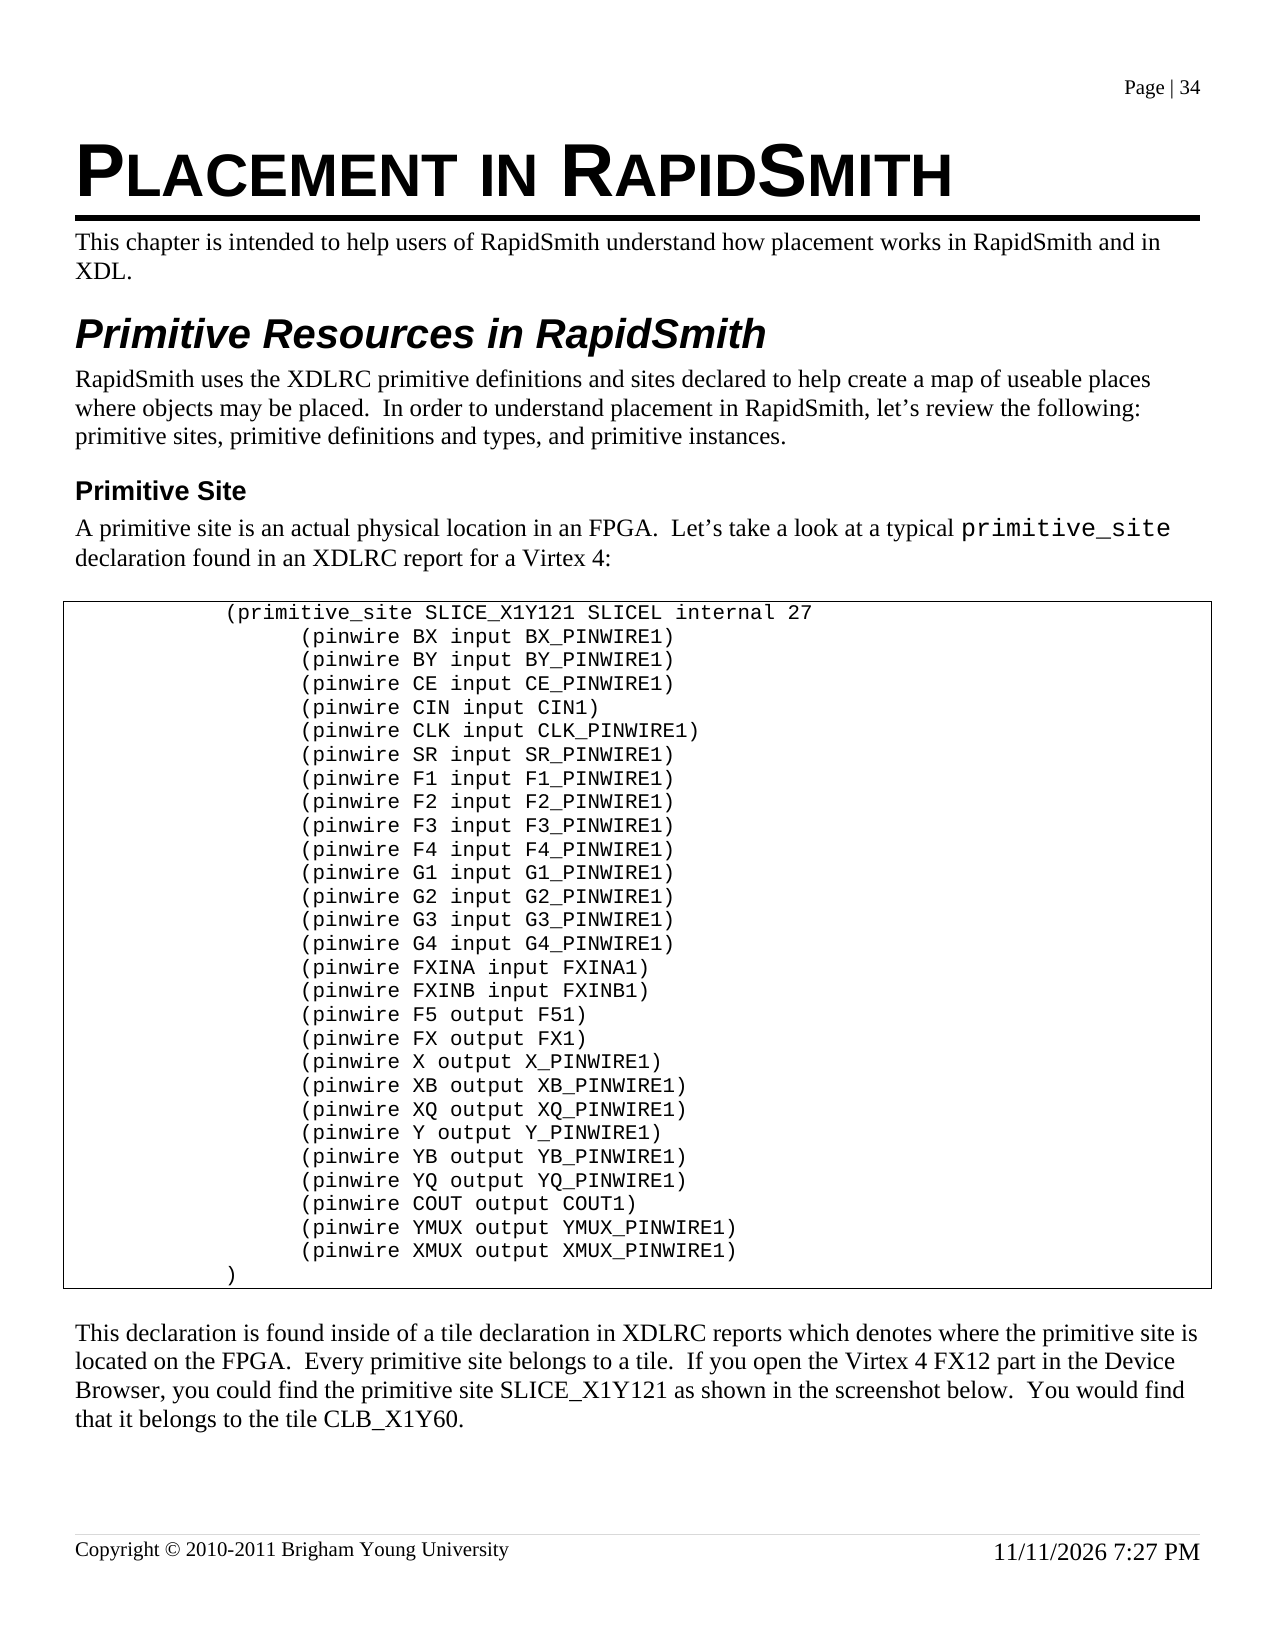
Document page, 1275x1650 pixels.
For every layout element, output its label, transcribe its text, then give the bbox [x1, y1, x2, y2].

text This declaration is found inside of a tile declaration in XDLRC reports which denotes where the primitive site is located on the FPGA. Every primitive site belongs to a tile. If you open the Virtex 4 FX12 part in the Device Browser, you could find the primitive site SLICE_X1Y121 as shown in the screenshot below. You would find that it belongs to the tile CLB_X1Y60. [75, 1318, 1200, 1433]
text RapidSmith uses the XDLRC primitive definitions and sites declared to help create a map of useable places where objects may be placed. In order to understand placement in RapidSmith, let’s review the following: primitive sites, primitive definitions and types, and primitive instances. [75, 364, 1200, 450]
subtitle Primitive Site [75, 475, 1200, 506]
table_header (primitive_site SLICE_X1Y121 SLICEL internal 27 (pinwire BX input BX_PINWIRE1) (pinwire BY input BY_PINWIRE1) (pinwire CE input CE_PINWIRE1) (pinwire CIN input CIN1) (pinwire CLK input CLK_PINWIRE1) (pinwire SR input SR_PINWIRE1) (pinwire F1 input F1_PINWIRE1) (pinwire F2 input F2_PINWIRE1) (pinwire F3 input F3_PINWIRE1) (pinwire F4 input F4_PINWIRE1) (pinwire G1 input G1_PINWIRE1) (pinwire G2 input G2_PINWIRE1) (pinwire G3 input G3_PINWIRE1) (pinwire G4 input G4_PINWIRE1) (pinwire FXINA input FXINA1) (pinwire FXINB input FXINB1) (pinwire F5 output F51) (pinwire FX output FX1) (pinwire X output X_PINWIRE1) (pinwire XB output XB_PINWIRE1) (pinwire XQ output XQ_PINWIRE1) (pinwire Y output Y_PINWIRE1) (pinwire YB output YB_PINWIRE1) (pinwire YQ output YQ_PINWIRE1) (pinwire COUT output COUT1) (pinwire YMUX output YMUX_PINWIRE1) (pinwire XMUX output XMUX_PINWIRE1) ) [64, 602, 1211, 1288]
subtitle Primitive Resources in RapidSmith [75, 310, 1200, 358]
text A primitive site is an actual physical location in an FPGA. Let’s take a look at a typical primitive_site declaration found in an XDLRC report for a Virtex 4: [75, 513, 1200, 572]
subtitle Placement in RapidSmith [75, 126, 1200, 215]
text This chapter is intended to help users of RapidSmith understand how placement works in RapidSmith and in XDL. [75, 227, 1200, 285]
